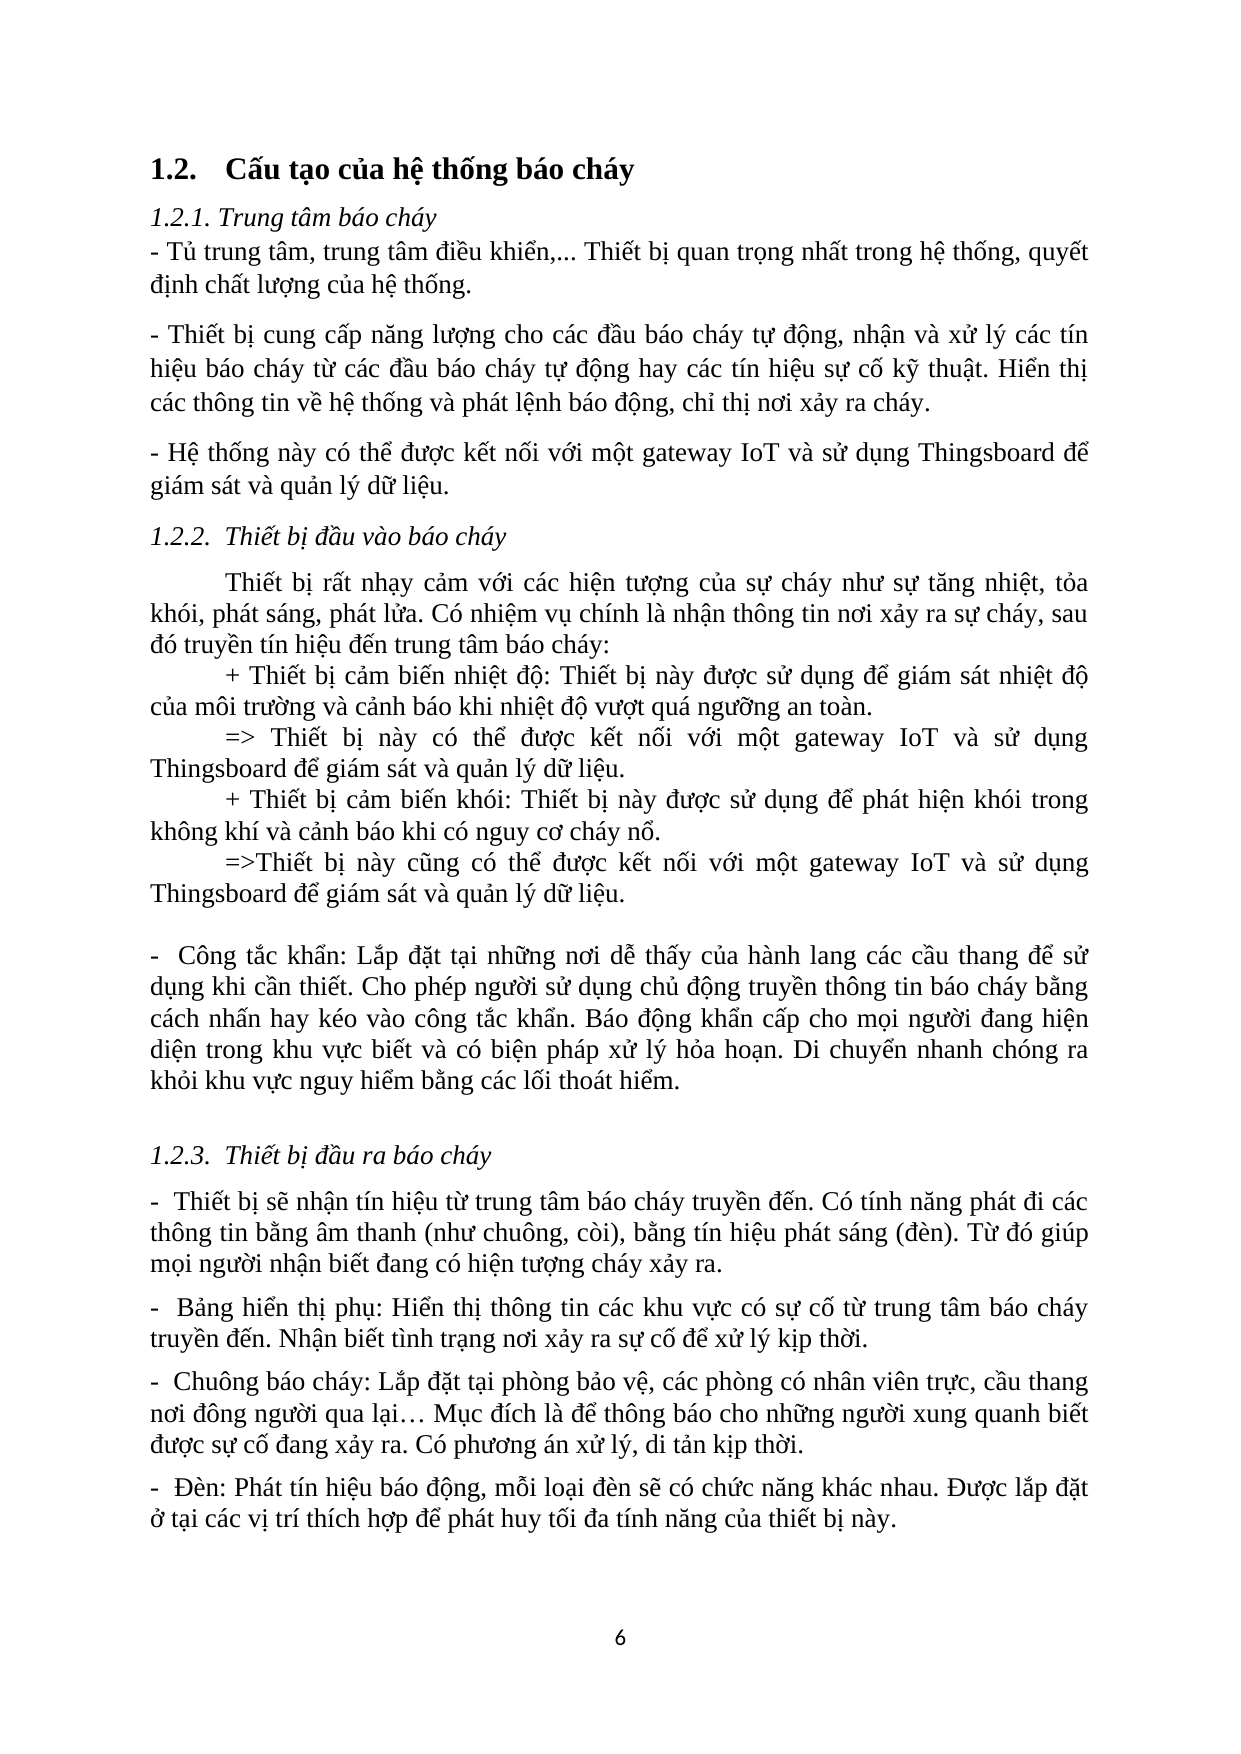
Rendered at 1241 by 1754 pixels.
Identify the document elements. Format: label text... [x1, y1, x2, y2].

subtitle 1.2.2. Thiết bị đầu vào báo cháy [150, 519, 1090, 551]
text - Đèn: Phát tín hiệu báo động, mỗi loại đèn sẽ có chức năng khác nhau. Được lắp đặt ở tại các vị trí thích hợp để phát huy tối đa tính năng của thiết bị này. [150, 1471, 1090, 1534]
text - Hệ thống này có thể được kết nối với một gateway IoT và sử dụng Thingsboard để giám sát và quản lý dữ liệu. [150, 436, 1090, 501]
subtitle Cấu tạo của hệ thống báo cháy [150, 150, 1019, 186]
list =>Thiết bị này cũng có thể được kết nối với một gateway IoT và sử dụng Thingsboard để giám sát và quản lý dữ liệu. [150, 846, 1090, 908]
text - Thiết bị sẽ nhận tín hiệu từ trung tâm báo cháy truyền đến. Có tính năng phát đi các thông tin bằng âm thanh (như chuông, còi), bằng tín hiệu phát sáng (đèn). Từ đó giúp mọi người nhận biết đang có hiện tượng cháy xảy ra. [150, 1185, 1090, 1278]
text - Chuông báo cháy: Lắp đặt tại phòng bảo vệ, các phòng có nhân viên trực, cầu thang nơi đông người qua lại… Mục đích là để thông báo cho những người xung quanh biết được sự cố đang xảy ra. Có phương án xử lý, di tản kịp thời. [150, 1366, 1090, 1459]
text - Thiết bị cung cấp năng lượng cho các đầu báo cháy tự động, nhận và xử lý các tín hiệu báo cháy từ các đầu báo cháy tự động hay các tín hiệu sự cố kỹ thuật. Hiển thị các thông tin về hệ thống và phát lệnh báo động, chỉ thị nơi xảy ra cháy. [150, 318, 1090, 417]
text - Bảng hiển thị phụ: Hiển thị thông tin các khu vực có sự cố từ trung tâm báo cháy truyền đến. Nhận biết tình trạng nơi xảy ra sự cố để xử lý kịp thời. [150, 1291, 1090, 1353]
subtitle 1.2.3. Thiết bị đầu ra báo cháy [150, 1139, 1090, 1170]
list Thiết bị rất nhạy cảm với các hiện tượng của sự cháy như sự tăng nhiệt, tỏa khói, phát sáng, phát lửa. Có nhiệm vụ chính là nhận thông tin nơi xảy ra sự cháy, sau đó truyền tín hiệu đến trung tâm báo cháy: [150, 566, 1090, 659]
subtitle 1.2.1. Trung tâm báo cháy [150, 201, 1090, 232]
list + Thiết bị cảm biến nhiệt độ: Thiết bị này được sử dụng để giám sát nhiệt độ của môi trường và cảnh báo khi nhiệt độ vượt quá ngưỡng an toàn. [150, 659, 1090, 721]
list => Thiết bị này có thể được kết nối với một gateway IoT và sử dụng Thingsboard để giám sát và quản lý dữ liệu. [150, 721, 1090, 784]
text - Tủ trung tâm, trung tâm điều khiển,... Thiết bị quan trọng nhất trong hệ thống, quyết định chất lượng của hệ thống. [150, 235, 1090, 299]
list - Công tắc khẩn: Lắp đặt tại những nơi dễ thấy của hành lang các cầu thang để sử dụng khi cần thiết. Cho phép người sử dụng chủ động truyền thông tin báo cháy bằng cách nhấn hay kéo vào công tắc khẩn. Báo động khẩn cấp cho mọi người đang hiện diện trong khu vực biết và có biện pháp xử lý hỏa hoạn. Di chuyển nhanh chóng ra khỏi khu vực nguy hiểm bằng các lối thoát hiểm. [150, 939, 1090, 1095]
list + Thiết bị cảm biến khói: Thiết bị này được sử dụng để phát hiện khói trong không khí và cảnh báo khi có nguy cơ cháy nổ. [150, 784, 1090, 846]
